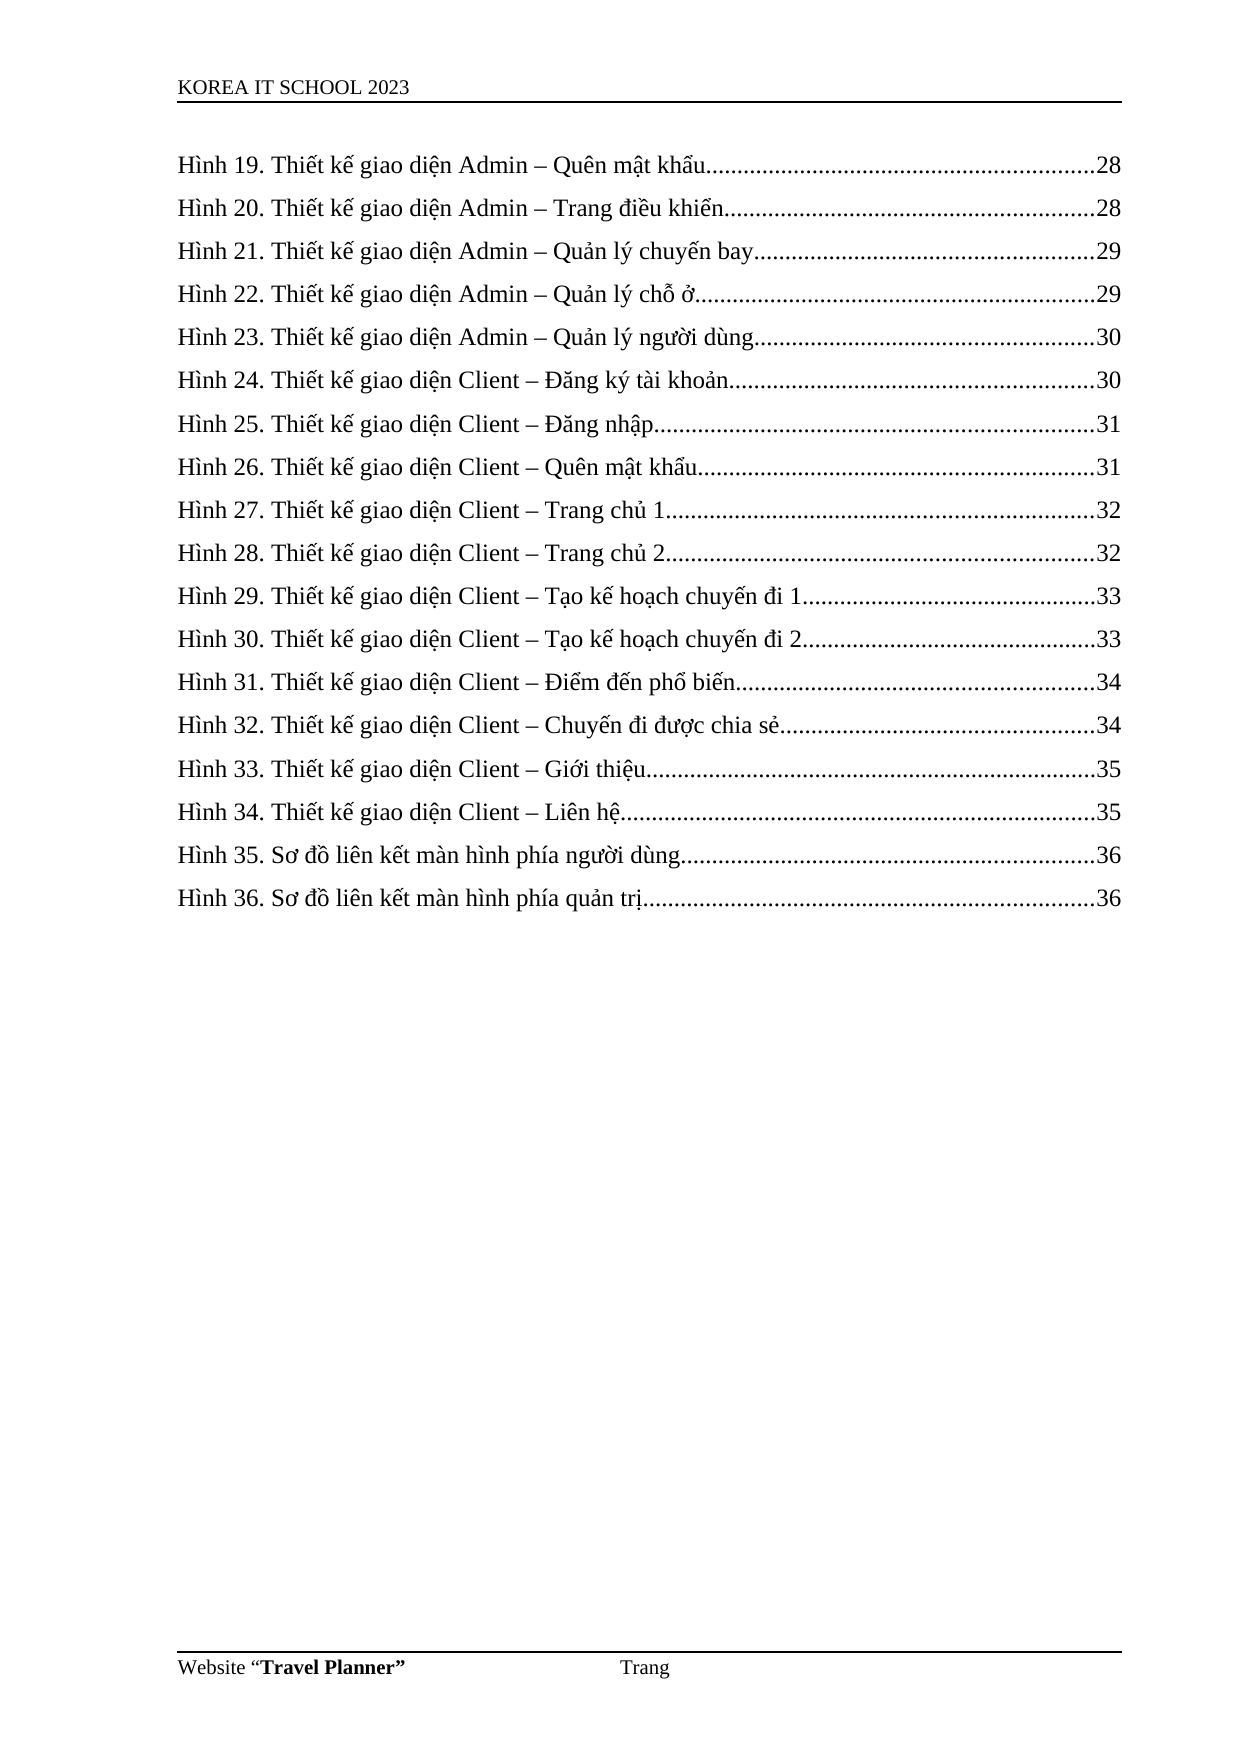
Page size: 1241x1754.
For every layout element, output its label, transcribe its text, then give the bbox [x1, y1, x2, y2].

text Hình 31. Thiết kế giao diện Client – Điểm đến phổ biến 34 [177, 667, 1122, 696]
text Hình 29. Thiết kế giao diện Client – Tạo kế hoạch chuyến đi 1 33 [177, 581, 1122, 610]
text Hình 33. Thiết kế giao diện Client – Giới thiệu 35 [177, 754, 1122, 782]
text Hình 32. Thiết kế giao diện Client – Chuyến đi được chia sẻ 34 [177, 711, 1122, 739]
text Hình 19. Thiết kế giao diện Admin – Quên mật khẩu 28 [177, 150, 1122, 179]
text Hình 24. Thiết kế giao diện Client – Đăng ký tài khoản 30 [177, 366, 1122, 394]
text Hình 23. Thiết kế giao diện Admin – Quản lý người dùng 30 [177, 322, 1122, 351]
text Hình 27. Thiết kế giao diện Client – Trang chủ 1 32 [177, 495, 1122, 524]
text Hình 26. Thiết kế giao diện Client – Quên mật khẩu 31 [177, 452, 1122, 481]
text Hình 36. Sơ đồ liên kết màn hình phía quản trị 36 [177, 883, 1122, 912]
text Hình 21. Thiết kế giao diện Admin – Quản lý chuyến bay 29 [177, 236, 1122, 265]
text Hình 28. Thiết kế giao diện Client – Trang chủ 2 32 [177, 538, 1122, 567]
text Hình 25. Thiết kế giao diện Client – Đăng nhập 31 [177, 409, 1122, 437]
text Hình 30. Thiết kế giao diện Client – Tạo kế hoạch chuyến đi 2 33 [177, 624, 1122, 653]
text Hình 20. Thiết kế giao diện Admin – Trang điều khiển 28 [177, 193, 1122, 222]
text Hình 34. Thiết kế giao diện Client – Liên hệ 35 [177, 797, 1122, 826]
text Hình 22. Thiết kế giao diện Admin – Quản lý chỗ ở 29 [177, 279, 1122, 308]
text Hình 35. Sơ đồ liên kết màn hình phía người dùng 36 [177, 840, 1122, 869]
